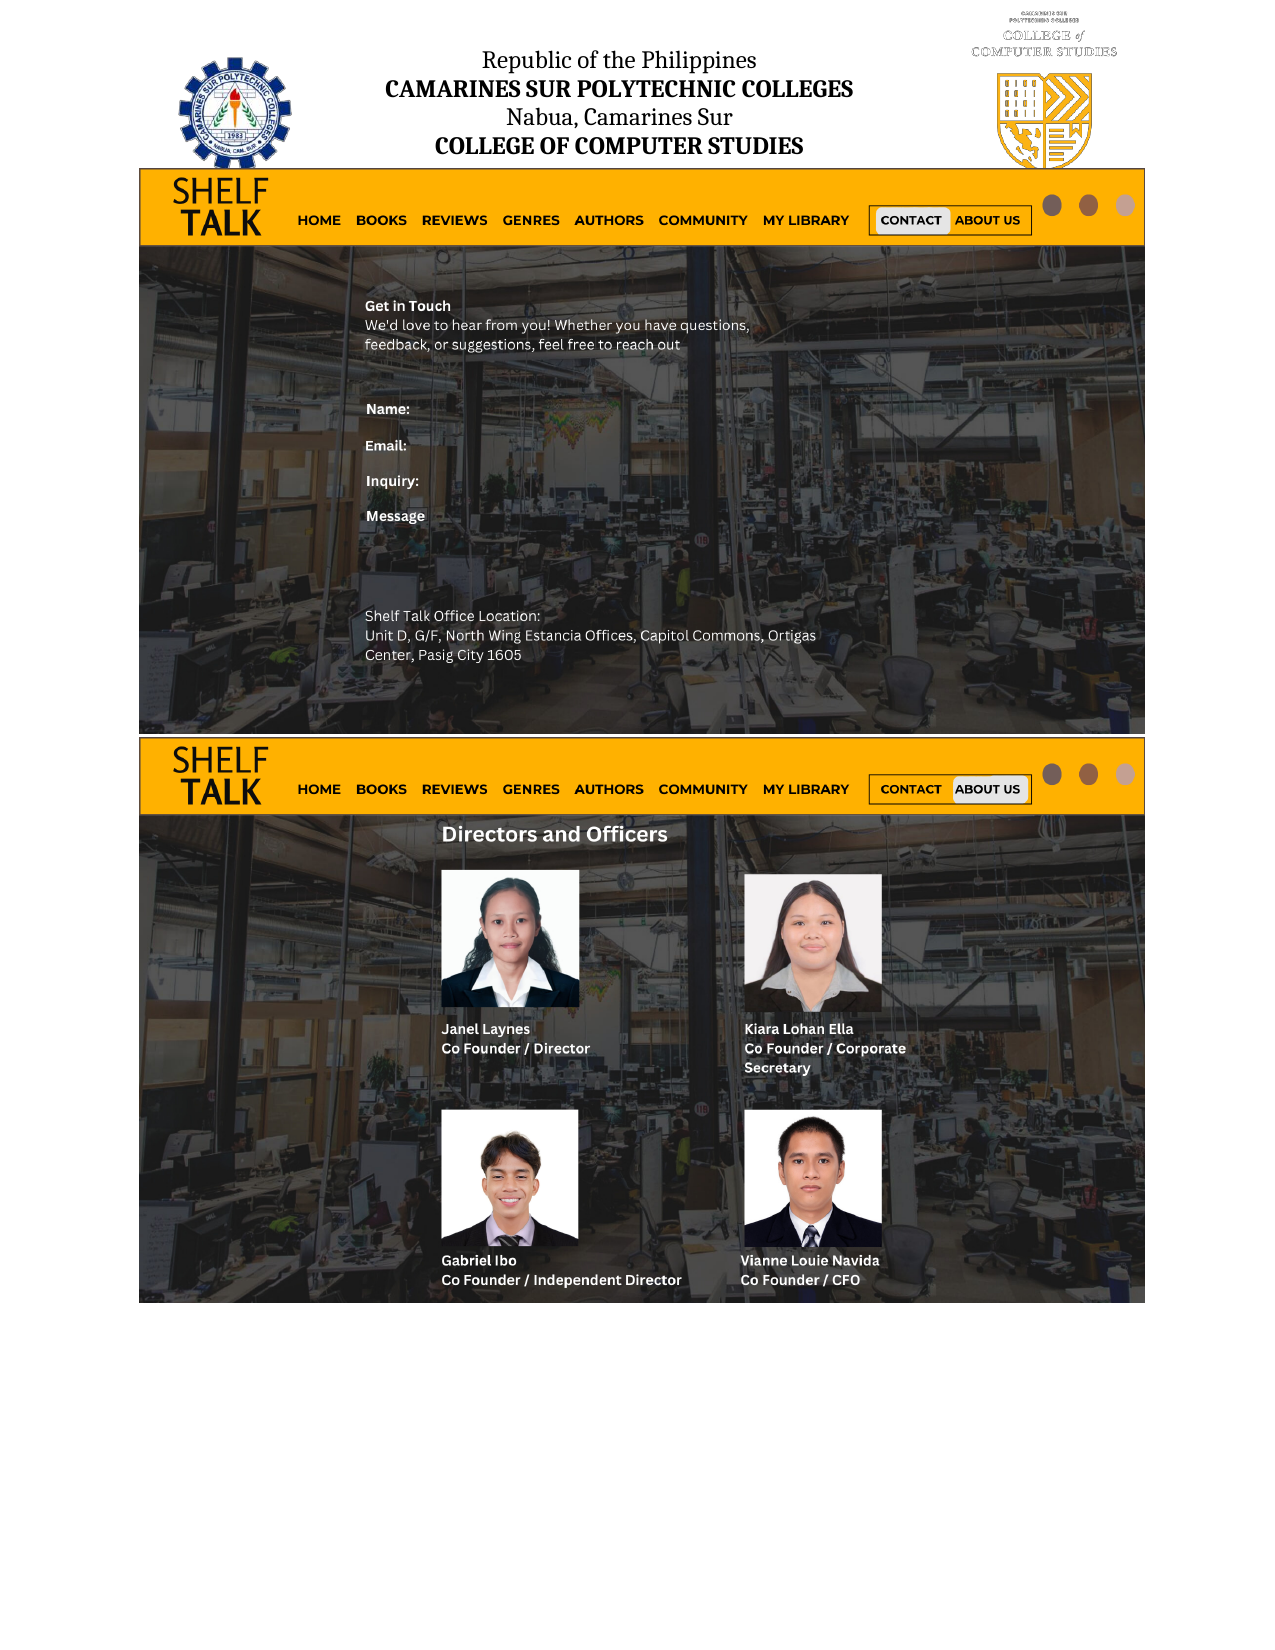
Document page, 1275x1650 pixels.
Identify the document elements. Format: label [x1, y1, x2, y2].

picture [139, 0, 1145, 734]
picture [139, 737, 1145, 1303]
